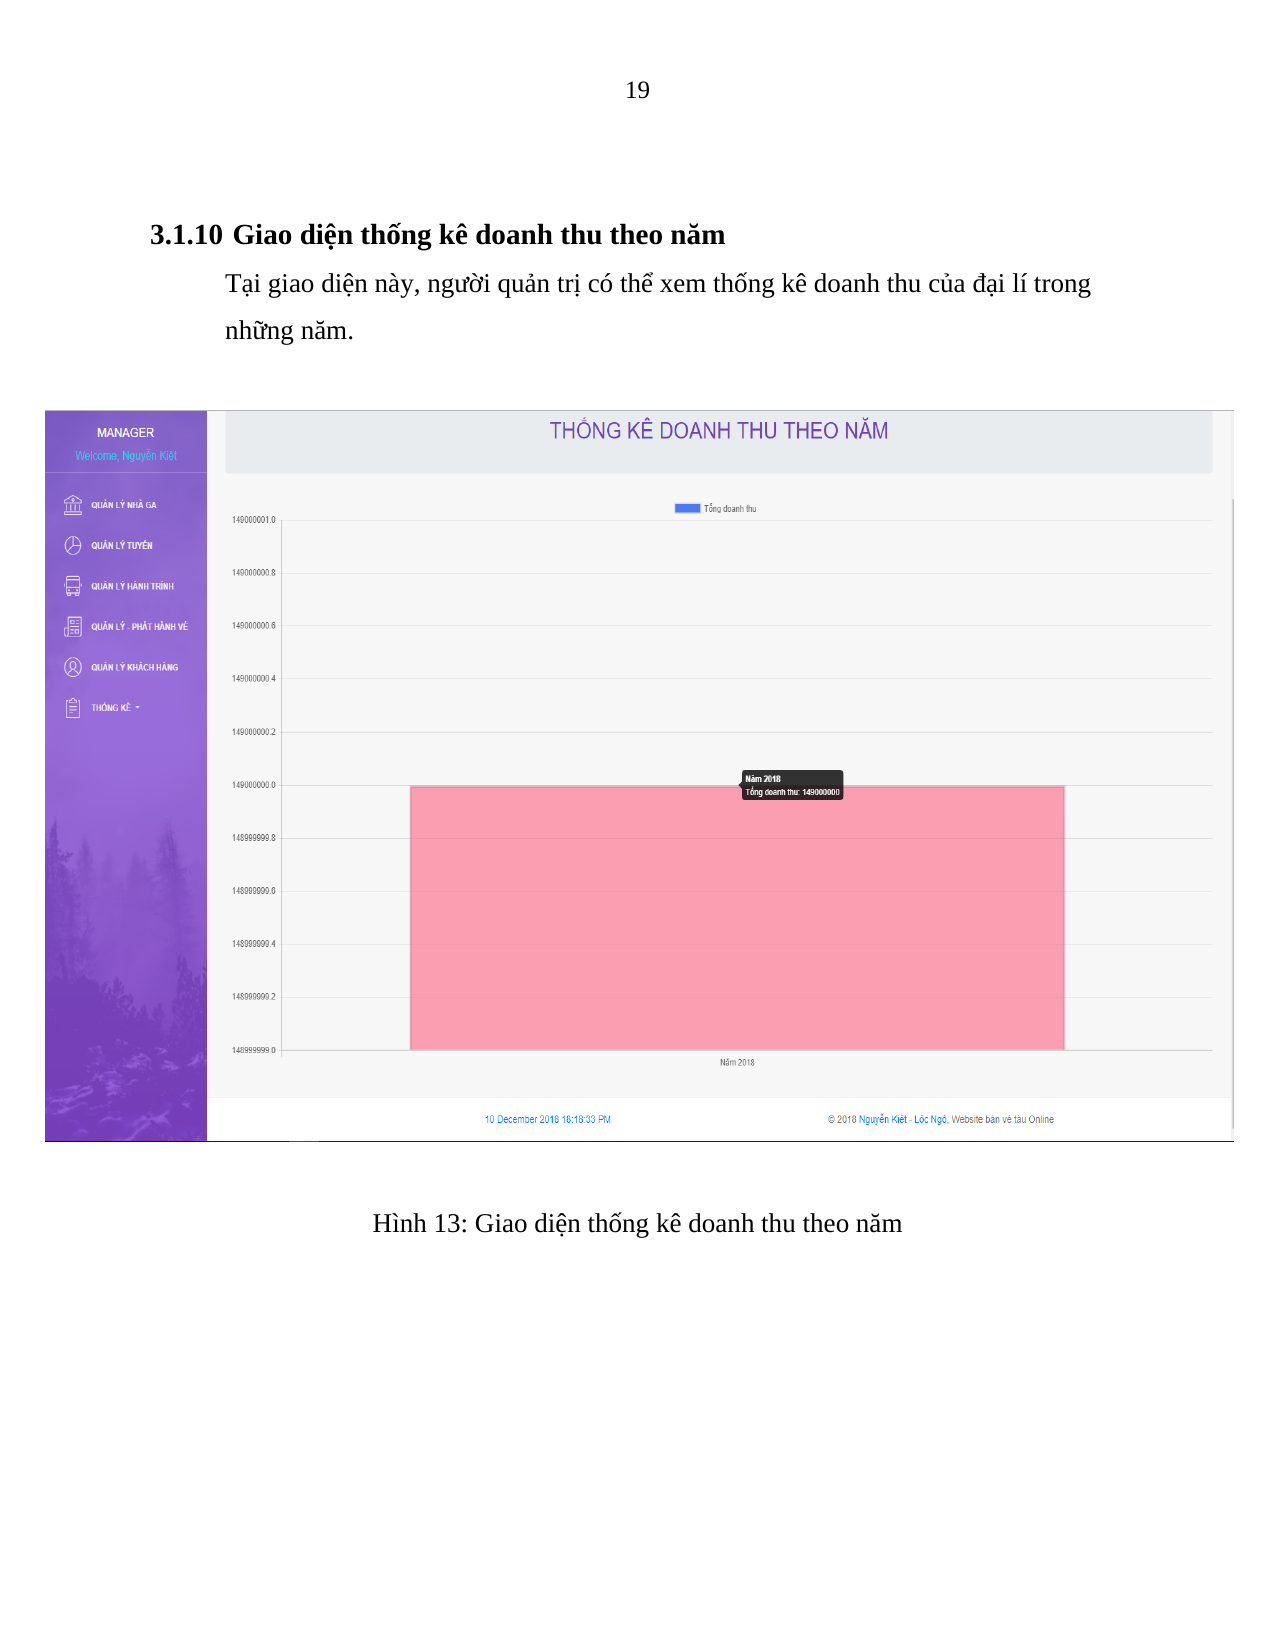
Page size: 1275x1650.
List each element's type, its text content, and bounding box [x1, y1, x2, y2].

text Hình 13: Giao diện thống kê doanh thu theo năm [150, 1207, 1125, 1238]
picture [45, 410, 1234, 1142]
list Giao diện thống kê doanh thu theo năm [150, 217, 1125, 251]
list Tại giao diện này, người quản trị có thể xem thống kê doanh thu của đại lí trong những năm. [225, 267, 1125, 345]
